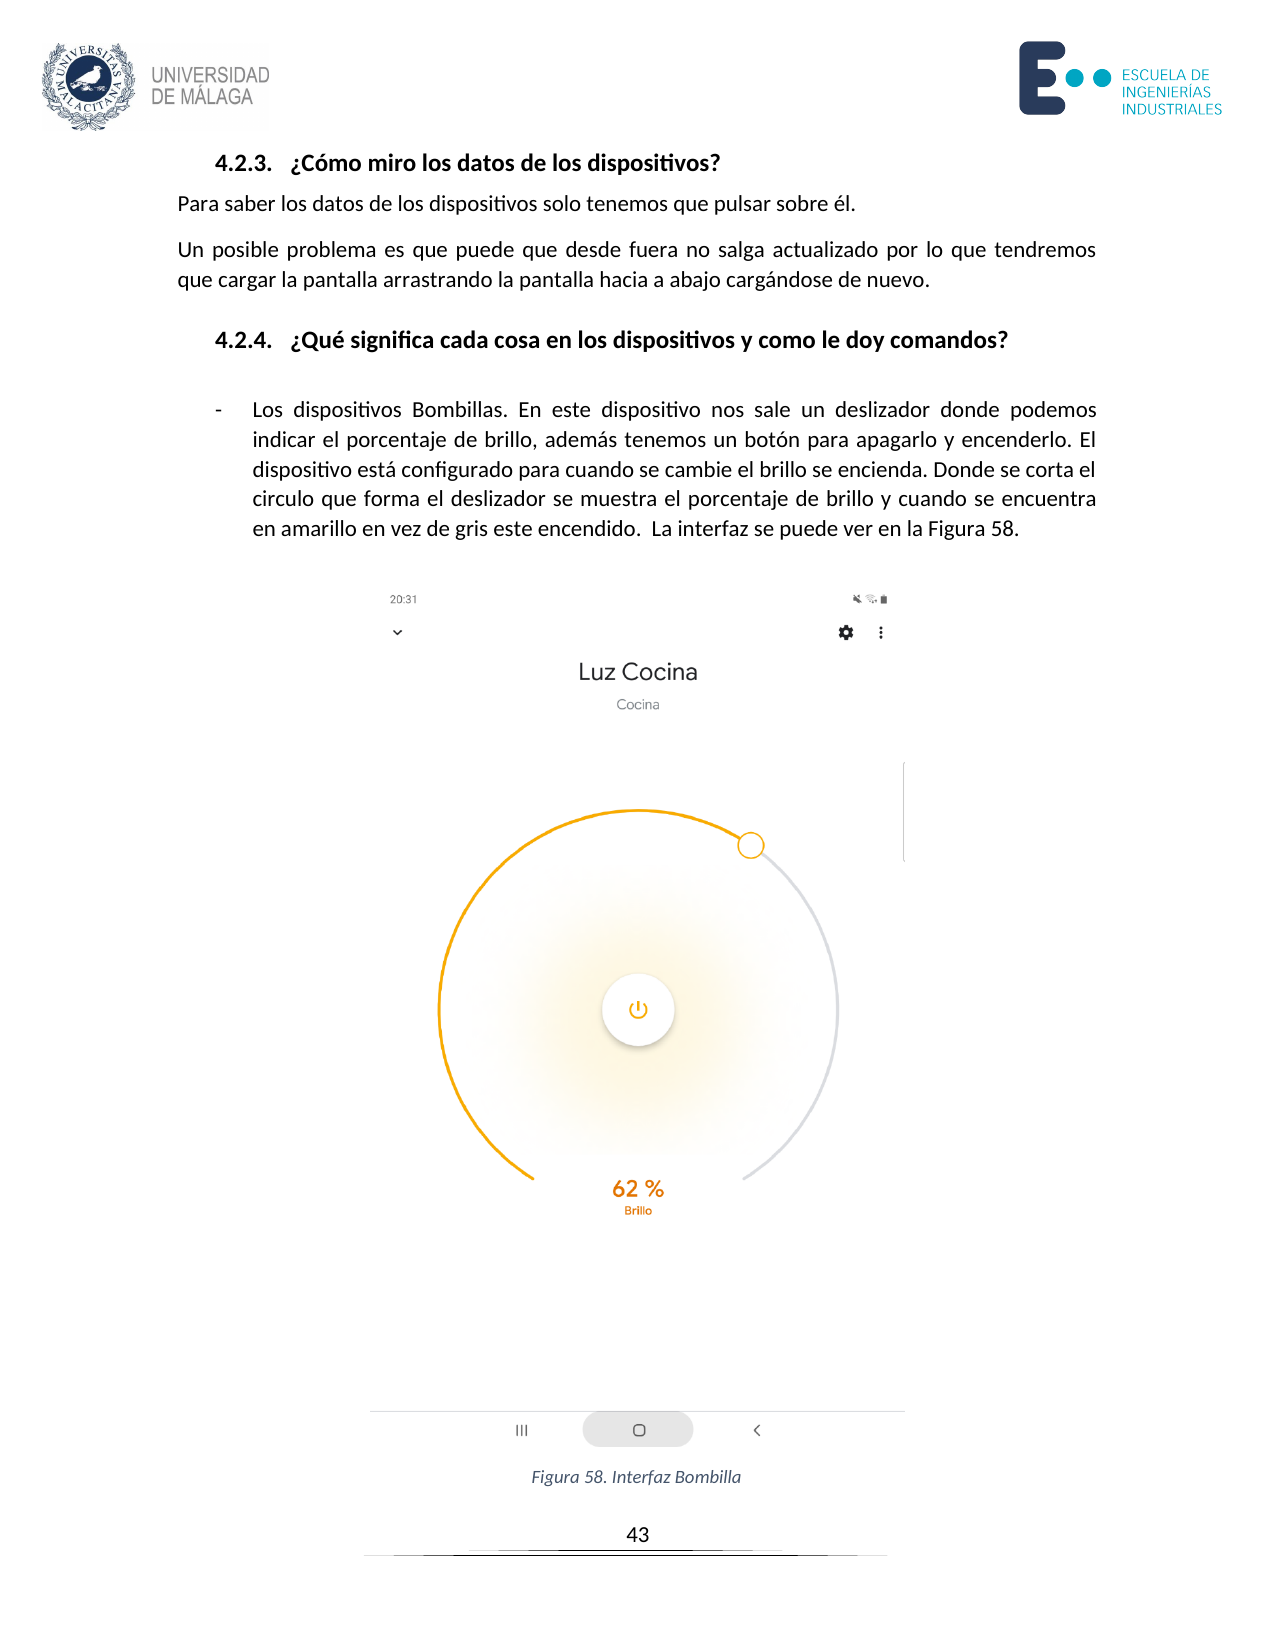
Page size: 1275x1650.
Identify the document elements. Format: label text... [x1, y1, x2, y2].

picture [41, 43, 269, 131]
list Los dispositivos Bombillas. En este dispositivo nos sale un deslizador donde podemos indicar el porcentaje de brillo, además tenemos un botón para apagarlo y encenderlo. El dispositivo está configurado para cuando se cambie el brillo se encienda. Donde se corta el circulo que forma el deslizador se muestra el porcentaje de brillo y cuando se encuentra en amarillo en vez de gris este encendido. La interfaz se puede ver en la Figura 58. [215, 395, 1098, 542]
text Para saber los datos de los dispositivos solo tenemos que pulsar sobre él. [177, 189, 1098, 217]
text Figura 58. Interfaz Bombilla [177, 1465, 1098, 1488]
subtitle ¿Cómo miro los datos de los dispositivos? [215, 148, 1098, 178]
subtitle ¿Qué significa cada cosa en los dispositivos y como le doy comandos? [215, 324, 1098, 355]
picture [999, 21, 1242, 135]
text Un posible problema es que puede que desde fuera no salga actualizado por lo que tendremos que cargar la pantalla arrastrando la pantalla hacia a abajo cargándose de nuevo. [177, 235, 1098, 293]
picture [370, 590, 905, 1447]
